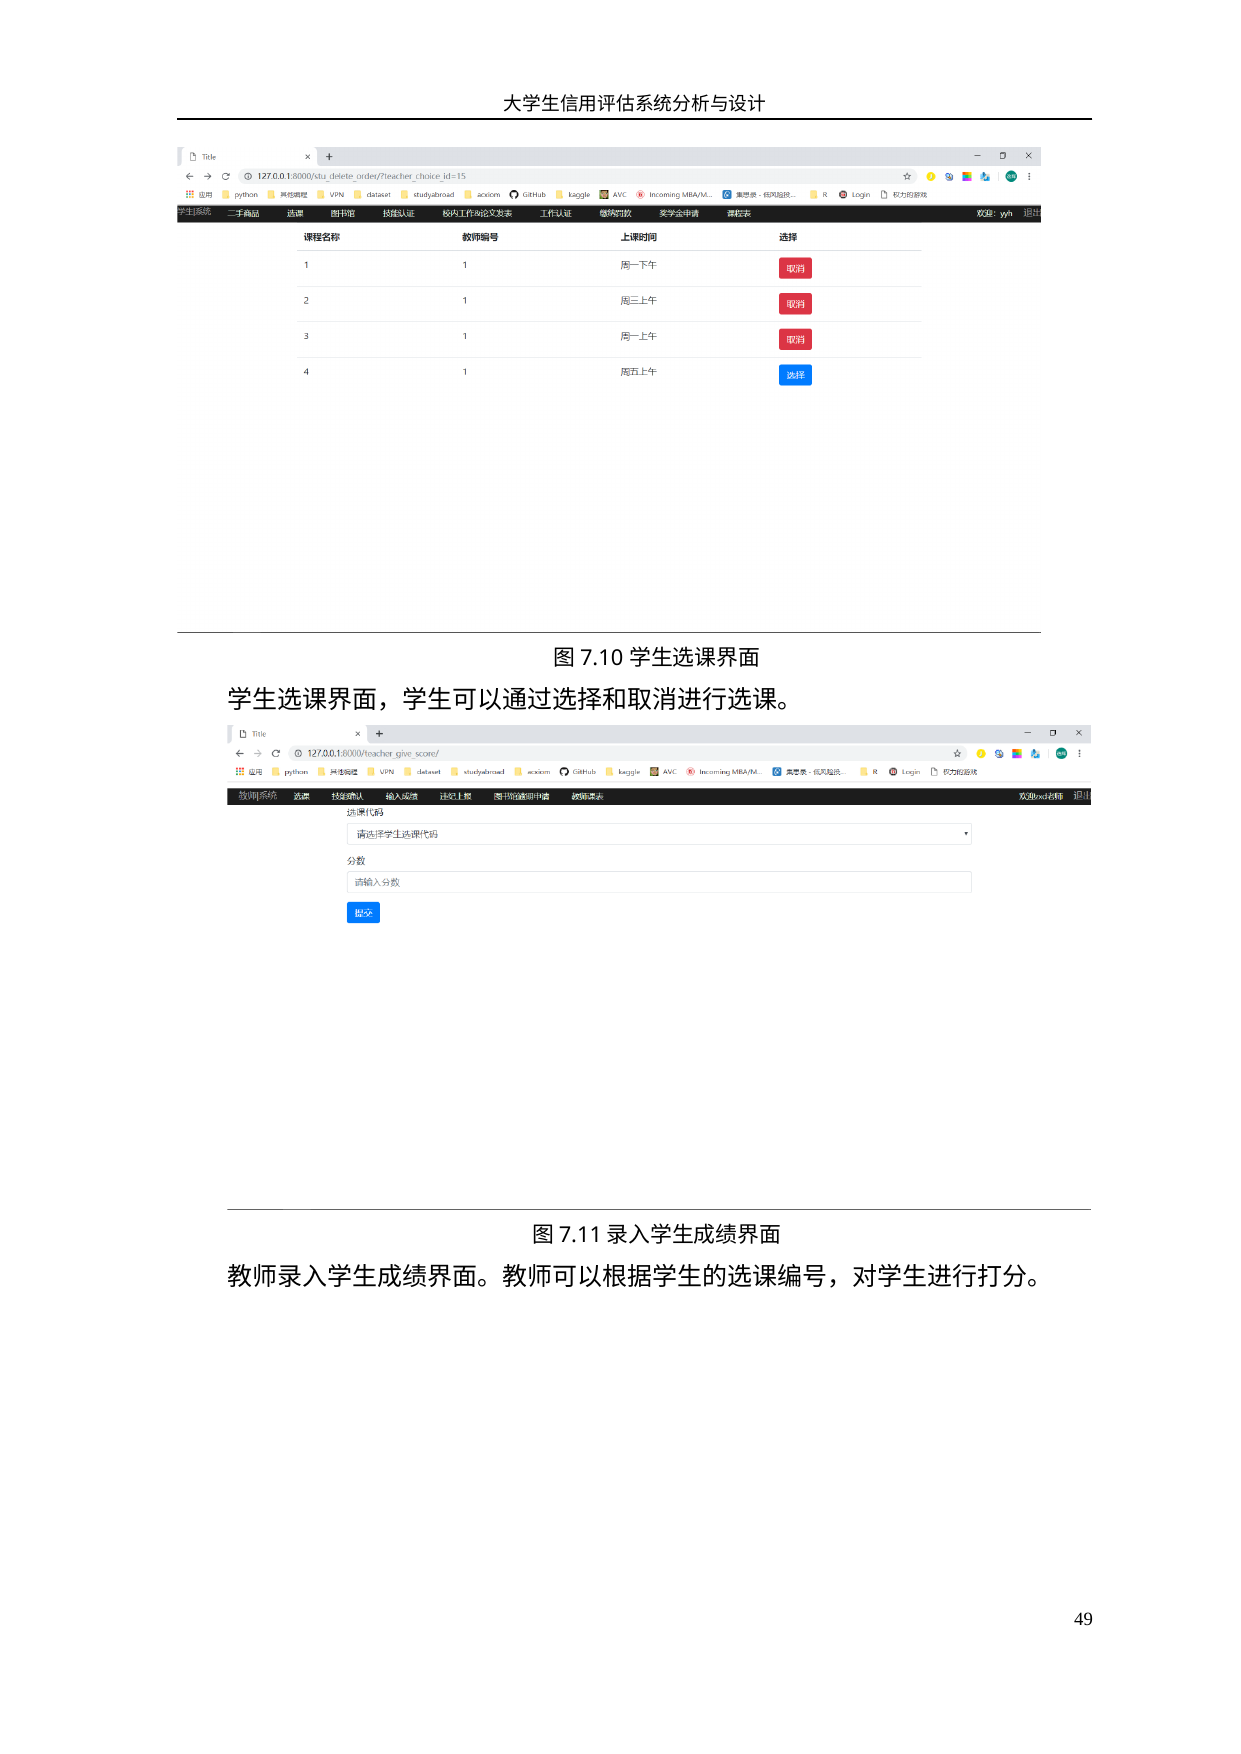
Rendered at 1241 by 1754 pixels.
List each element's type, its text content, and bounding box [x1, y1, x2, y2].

text 图7.10 学生选课界面 [177, 640, 1092, 672]
text 学生选课界面，学生可以通过选择和取消进行选课。 [177, 679, 1092, 716]
text 教师录入学生成绩界面。教师可以根据学生的选课编号，对学生进行打分。 [177, 1257, 1092, 1293]
text 图7.11录入学生成绩界面 [177, 1217, 1092, 1249]
picture [177, 147, 1041, 633]
picture [227, 725, 1091, 1210]
